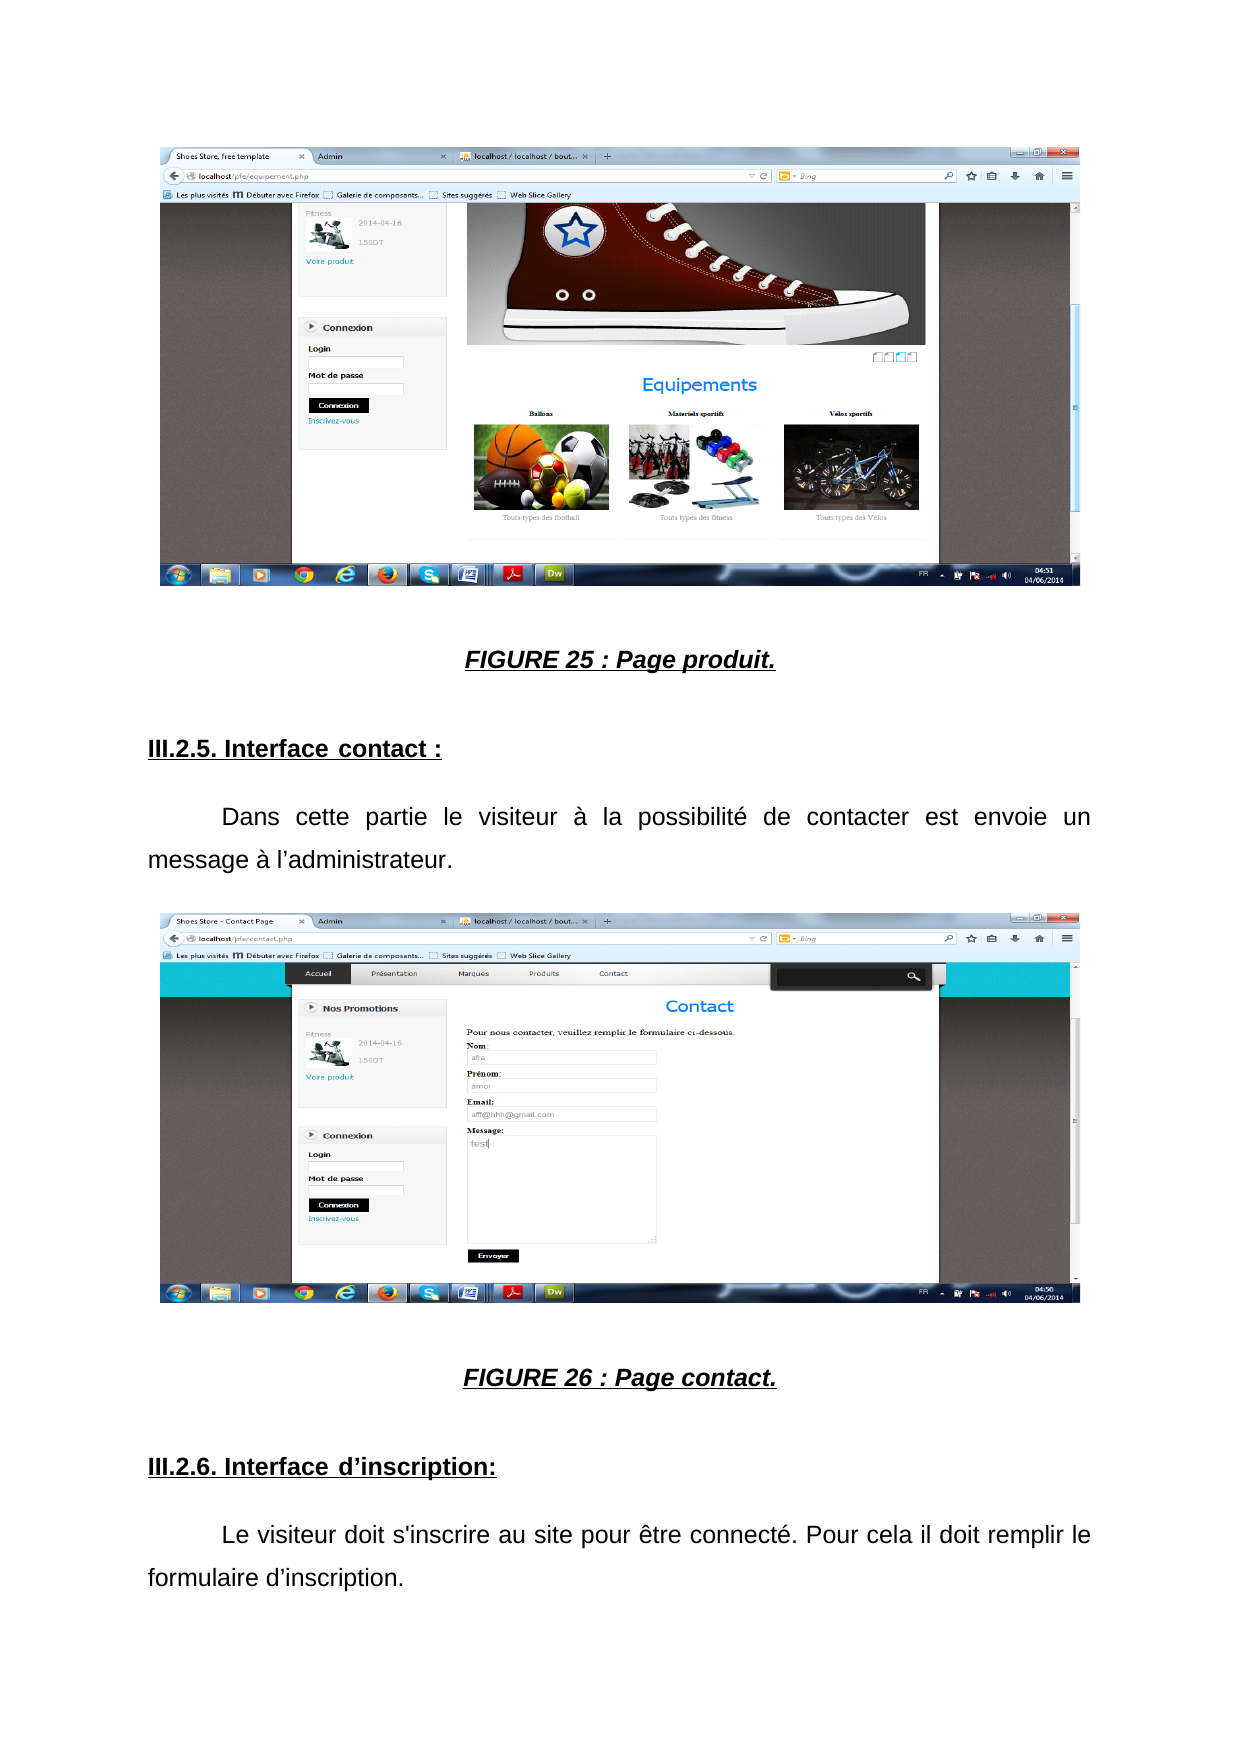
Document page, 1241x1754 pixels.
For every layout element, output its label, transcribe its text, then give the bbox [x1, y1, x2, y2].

picture [160, 913, 1081, 1303]
text III.2.6. Interface d’inscription: [148, 1452, 1093, 1481]
text Le visiteur doit s'inscrire au site pour être connecté. Pour cela il doit remplir le formulaire d’inscription. [148, 1520, 1093, 1592]
text III.2.5. Interface contact : [148, 734, 1093, 763]
text Dans cette partie le visiteur à la possibilité de contacter est envoie un message à l’administrateur. [148, 802, 1093, 874]
picture [160, 147, 1081, 586]
